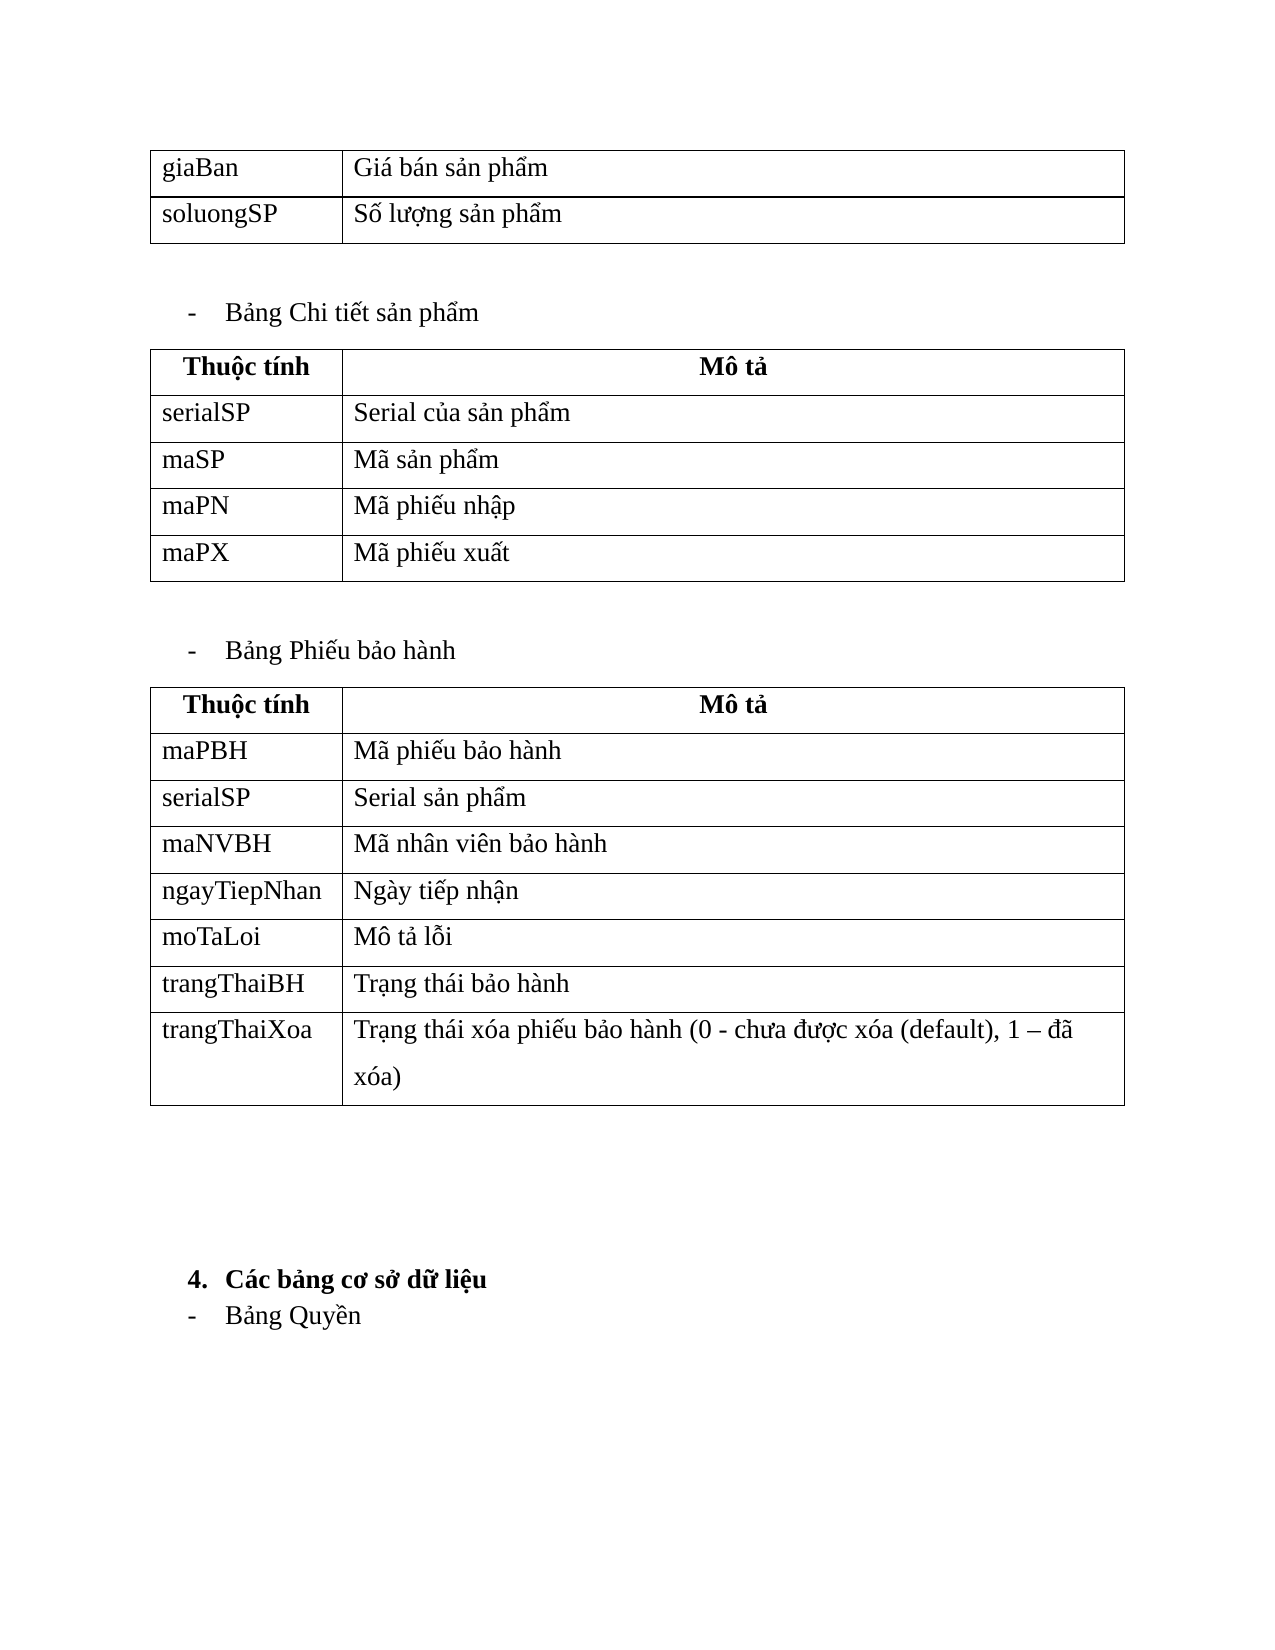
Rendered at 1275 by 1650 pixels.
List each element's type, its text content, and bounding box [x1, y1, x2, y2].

table_header Mô tả [343, 350, 1124, 395]
table_cell Số lượng sản phẩm [343, 198, 1124, 243]
table_cell Mã phiếu xuất [343, 536, 1124, 581]
table_cell soluongSP [151, 198, 342, 243]
table_cell Mô tả lỗi [343, 920, 1124, 966]
table_cell maPX [151, 536, 342, 581]
table_cell Trạng thái xóa phiếu bảo hành (0 - chưa được xóa (default), 1 – đã xóa) [343, 1013, 1124, 1105]
table_cell trangThaiBH [151, 967, 342, 1012]
table_cell Mã sản phẩm [343, 443, 1124, 488]
table_cell ngayTiepNhan [151, 874, 342, 919]
table_cell maPBH [151, 734, 342, 780]
table_cell Serial sản phẩm [343, 781, 1124, 826]
table_cell trangThaiXoa [151, 1013, 342, 1105]
table_cell Giá bán sản phẩm [343, 151, 1124, 196]
list Bảng Chi tiết sản phẩm [187, 296, 1125, 327]
list Bảng Phiếu bảo hành [187, 634, 1125, 666]
table_cell Mã phiếu nhập [343, 489, 1124, 534]
table_cell maSP [151, 443, 342, 488]
table_cell giaBan [151, 151, 342, 196]
list Các bảng cơ sở dữ liệu [187, 1263, 1125, 1294]
table_cell Mã nhân viên bảo hành [343, 827, 1124, 873]
table_cell Serial của sản phẩm [343, 396, 1124, 442]
list Bảng Quyền [187, 1299, 1125, 1330]
table_cell maNVBH [151, 827, 342, 873]
table_header Mô tả [343, 688, 1124, 733]
table_cell serialSP [151, 396, 342, 442]
table_header Thuộc tính [151, 688, 342, 733]
table_cell Mã phiếu bảo hành [343, 734, 1124, 780]
table_cell serialSP [151, 781, 342, 826]
table_cell Ngày tiếp nhận [343, 874, 1124, 919]
table_header Thuộc tính [151, 350, 342, 395]
table_cell moTaLoi [151, 920, 342, 966]
table_cell Trạng thái bảo hành [343, 967, 1124, 1012]
table_cell maPN [151, 489, 342, 534]
